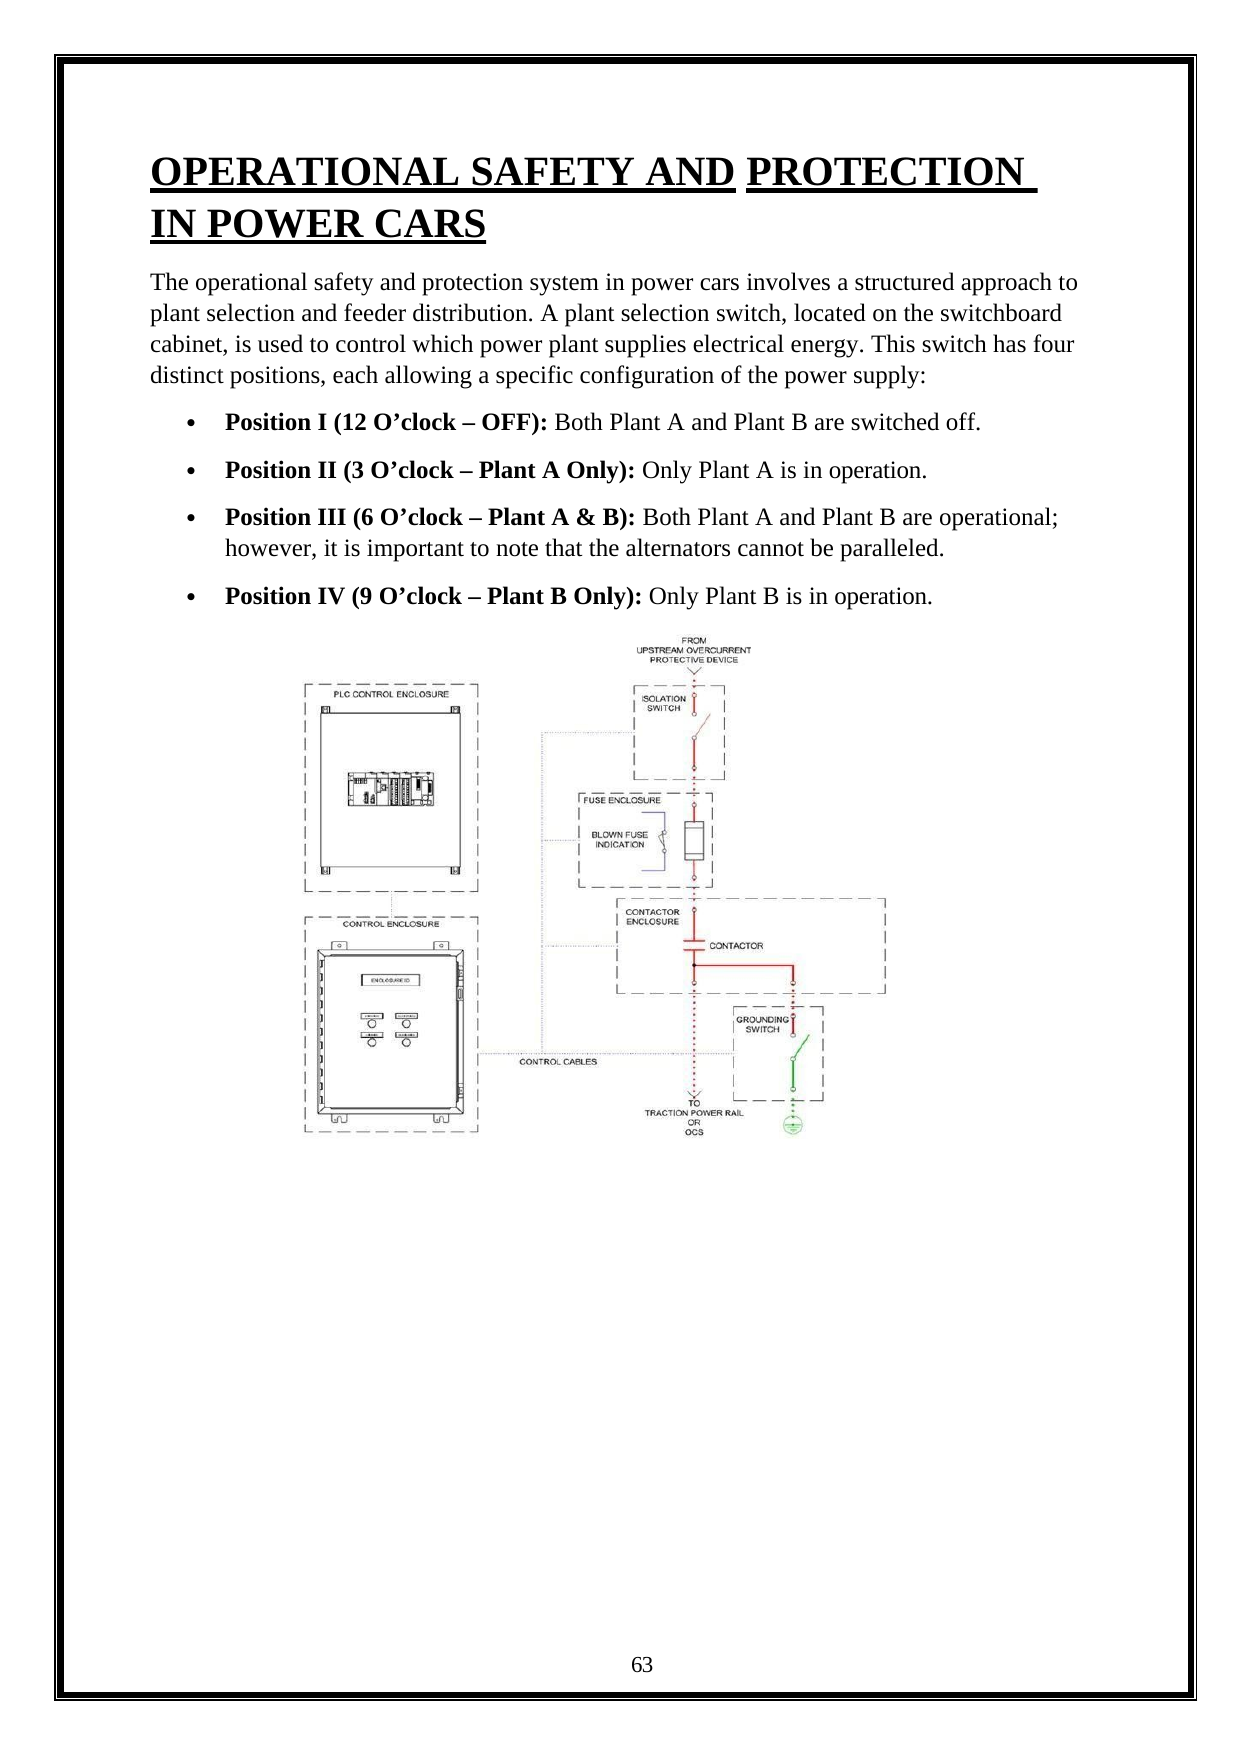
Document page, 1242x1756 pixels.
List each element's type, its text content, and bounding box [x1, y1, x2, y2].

list Position III (6 O’clock – Plant A & B): Both Plant A and Plant B are operational; however, it is important to note that the alternators cannot be paralleled. [187, 502, 1069, 562]
subtitle OPERATIONAL SAFETY AND PROTECTION IN POWER CARS [150, 147, 1051, 246]
picture [302, 634, 887, 1139]
list Position I (12 O’clock – OFF): Both Plant A and Plant B are switched off. [187, 407, 1063, 436]
text The operational safety and protection system in power cars involves a structured approach to plant selection and feeder distribution. A plant selection switch, located on the switchboard cabinet, is used to control which power plant supplies electrical energy. This switch has four distinct positions, each allowing a specific configuration of the power supply: [150, 267, 1085, 389]
list Position II (3 O’clock – Plant A Only): Only Plant A is in operation. [187, 455, 1023, 483]
list Position IV (9 O’clock – Plant B Only): Only Plant B is in operation. [187, 581, 1032, 610]
